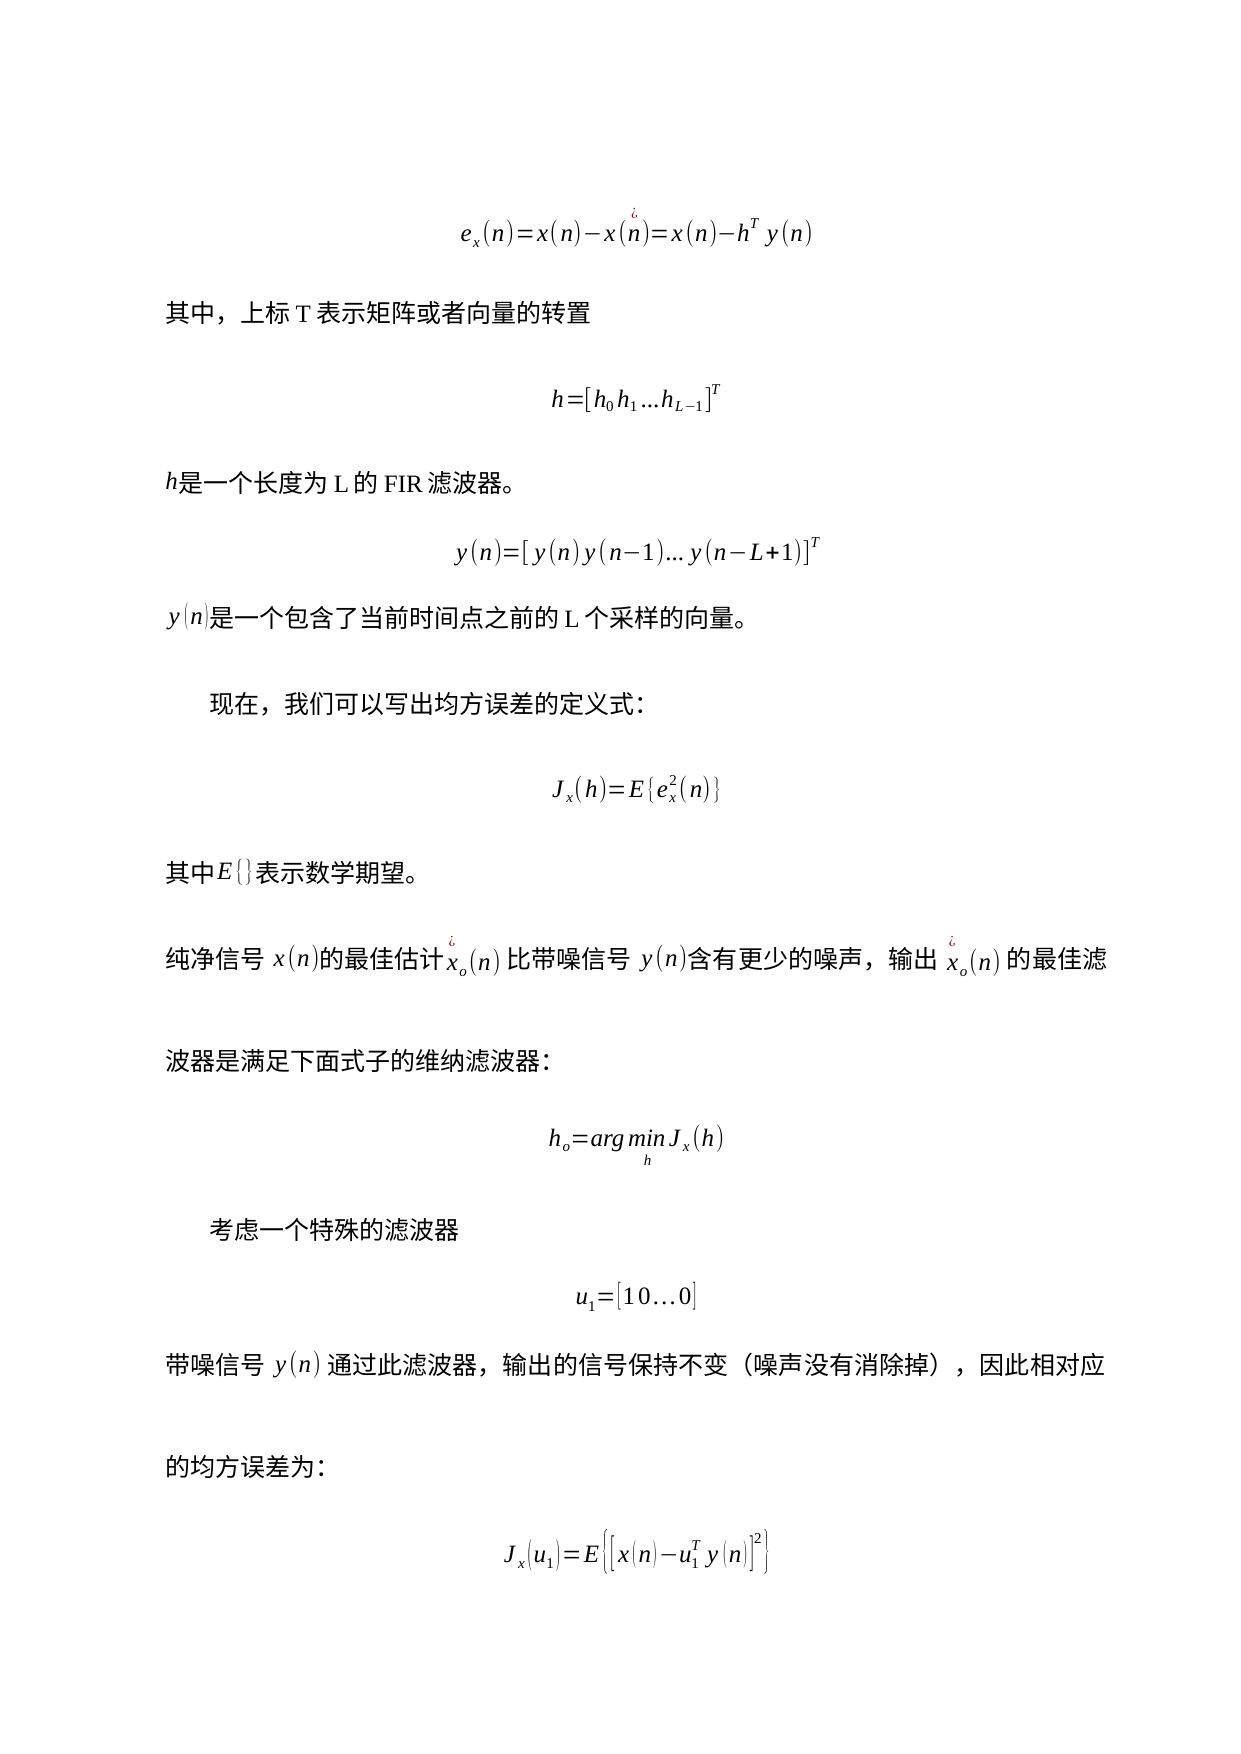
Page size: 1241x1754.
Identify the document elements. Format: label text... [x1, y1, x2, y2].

text 其中表示数学期望。 [165, 838, 1107, 906]
text 其中，上标T表示矩阵或者向量的转置 [165, 278, 1107, 346]
text 考虑一个特殊的滤波器 [165, 1195, 1107, 1263]
text 现在，我们可以写出均方误差的定义式： [165, 668, 1107, 736]
text 纯净信号 的最佳估计 比带噪信号 含有更少的噪声，输出 的最佳滤波器是满足下面式子的维纳滤波器： [165, 924, 1107, 1093]
text 是一个长度为L的FIR滤波器。 [165, 447, 1107, 515]
text 带噪信号 通过此滤波器，输出的信号保持不变（噪声没有消除掉），因此相对应的均方误差为： [165, 1330, 1107, 1500]
text 是一个包含了当前时间点之前的L个采样的向量。 [165, 582, 1107, 650]
